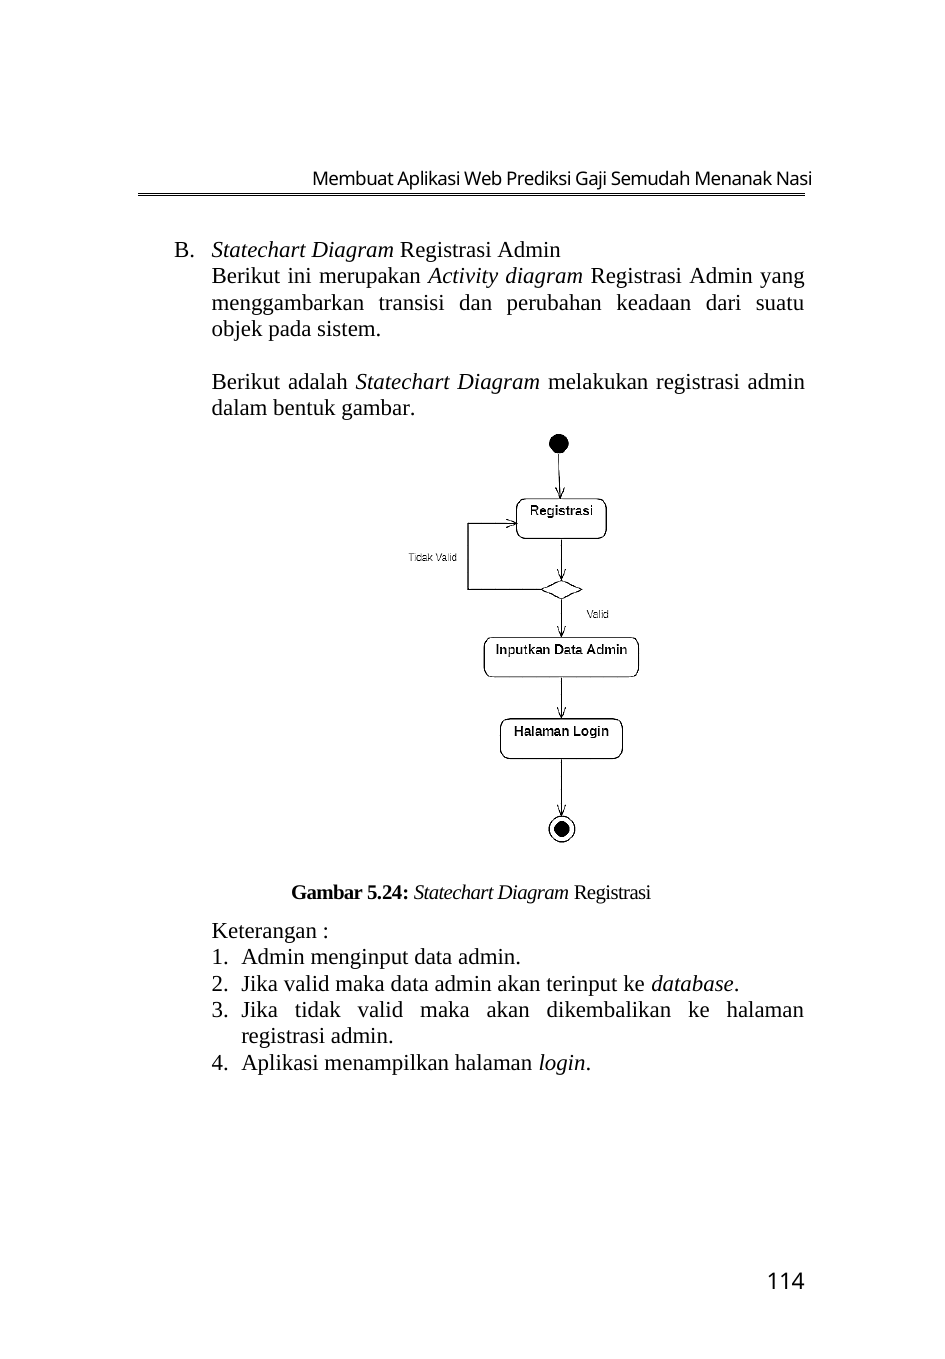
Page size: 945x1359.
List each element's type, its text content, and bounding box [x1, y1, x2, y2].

list Berikut ini merupakan Activity diagram Registrasi Admin yang menggambarkan transisi dan perubahan keadaan dari suatu objek pada sistem. [211, 263, 805, 342]
list Jika valid maka data admin akan terinput ke database. [211, 969, 805, 996]
list Statechart Diagram Registrasi Admin [174, 236, 805, 263]
picture [397, 420, 656, 860]
list Keterangan : [211, 917, 805, 943]
list Jika tidak valid maka akan dikembalikan ke halaman registrasi admin. [211, 996, 805, 1049]
list Admin menginput data admin. [211, 943, 805, 969]
text Gambar 5.24: Statechart Diagram Registrasi [138, 880, 805, 904]
list Aplikasi menampilkan halaman login. [211, 1049, 805, 1075]
list Berikut adalah Statechart Diagram melakukan registrasi admin dalam bentuk gambar. [211, 368, 805, 421]
